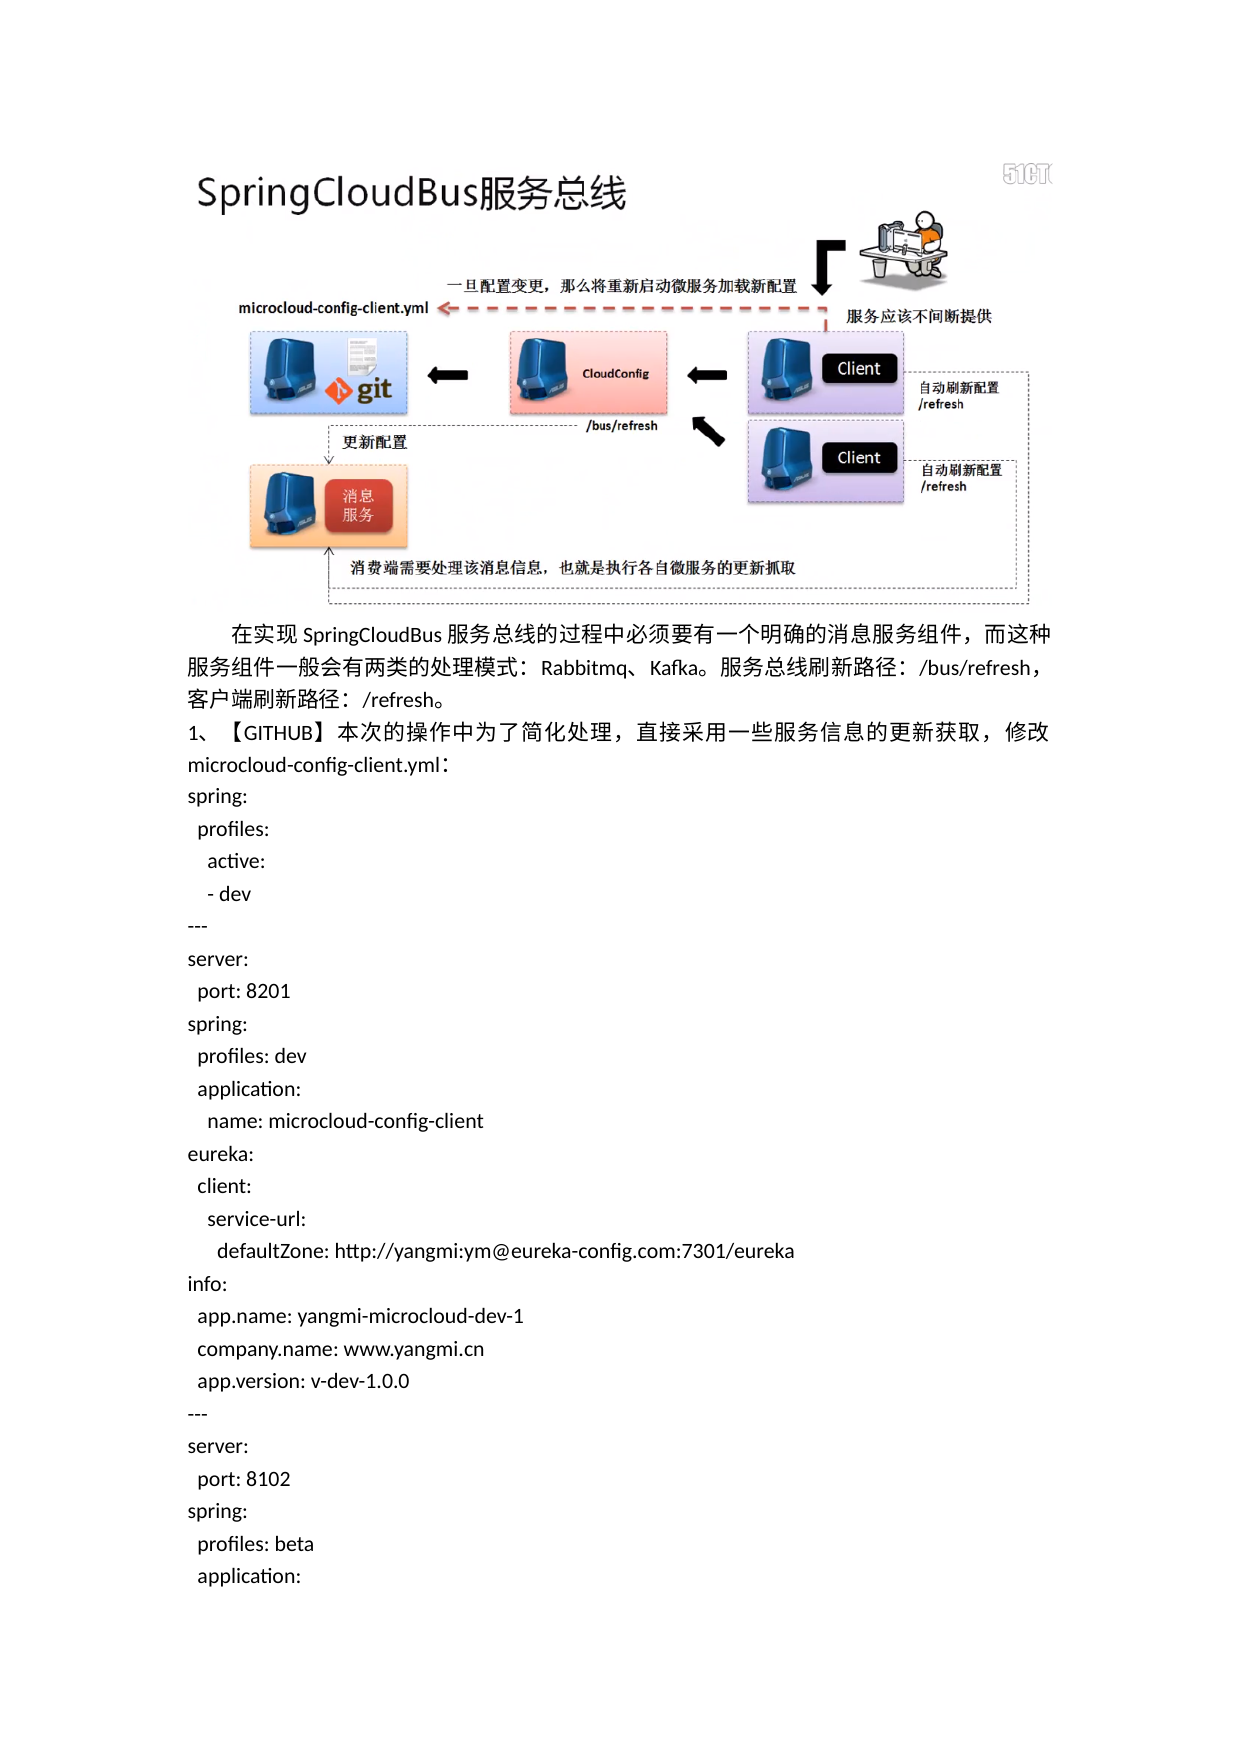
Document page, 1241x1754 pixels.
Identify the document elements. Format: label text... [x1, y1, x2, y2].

list app.name: yangmi-microcloud-dev-1 [187, 1299, 1053, 1332]
list name: microcloud-config-client [187, 1104, 1053, 1137]
list application: [187, 1559, 1053, 1592]
list active: [187, 844, 1053, 877]
list company.name: www.yangmi.cn [187, 1332, 1053, 1364]
list service-url: [187, 1202, 1053, 1234]
list spring: [187, 1494, 1053, 1527]
list --- [187, 909, 1053, 942]
list app.version: v-dev-1.0.0 [187, 1364, 1053, 1397]
list profiles: dev [187, 1039, 1053, 1072]
list server: [187, 1429, 1053, 1462]
list spring: [187, 1007, 1053, 1039]
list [187, 1234, 1053, 1267]
list profiles: [187, 812, 1053, 844]
list 【GITHUB】本次的操作中为了简化处理，直接采用一些服务信息的更新获取，修改microcloud-config-client.yml： [187, 714, 1053, 779]
picture [187, 162, 1053, 614]
list eureka: [187, 1137, 1053, 1169]
list server: [187, 942, 1053, 974]
list port: 8102 [187, 1462, 1053, 1494]
list info: [187, 1267, 1053, 1299]
list spring: [187, 779, 1053, 812]
list port: 8201 [187, 974, 1053, 1007]
list profiles: beta [187, 1527, 1053, 1559]
list --- [187, 1397, 1053, 1429]
list application: [187, 1072, 1053, 1104]
list client: [187, 1169, 1053, 1202]
list - dev [187, 877, 1053, 909]
text 在实现SpringCloudBus服务总线的过程中必须要有一个明确的消息服务组件，而这种服务组件一般会有两类的处理模式：Rabbitmq、Kafka。服务总线刷新路径：/bus/refresh，客户端刷新路径：/refresh。 [187, 617, 1053, 714]
